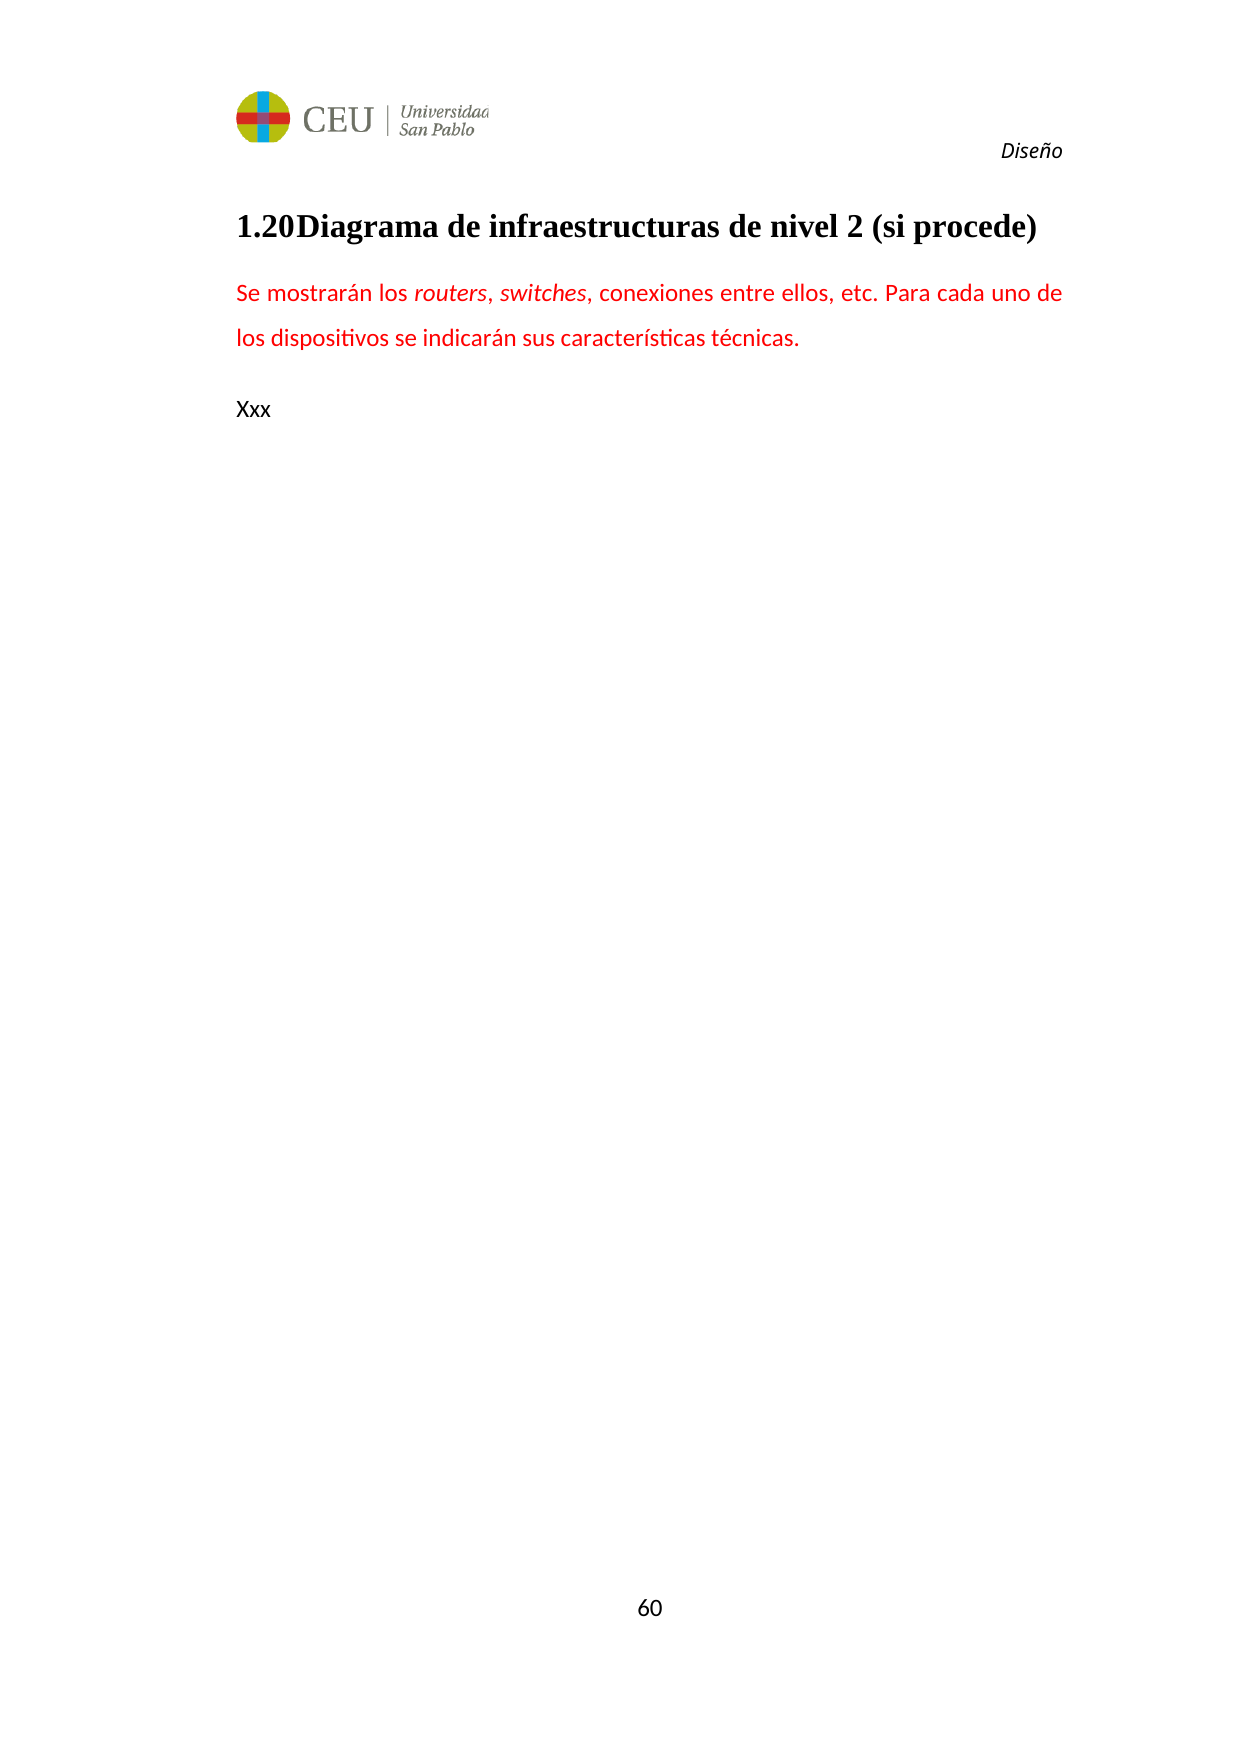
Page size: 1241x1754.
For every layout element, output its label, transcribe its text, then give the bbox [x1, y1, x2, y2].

picture [235, 89, 489, 143]
text Se mostrarán los routers, switches, conexiones entre ellos, etc. Para cada uno de los dispositivos se indicarán sus características técnicas. [236, 277, 1063, 353]
text Xxx [236, 393, 1063, 424]
subtitle Diagrama de infraestructuras de nivel 2 (si procede) [236, 207, 1063, 245]
